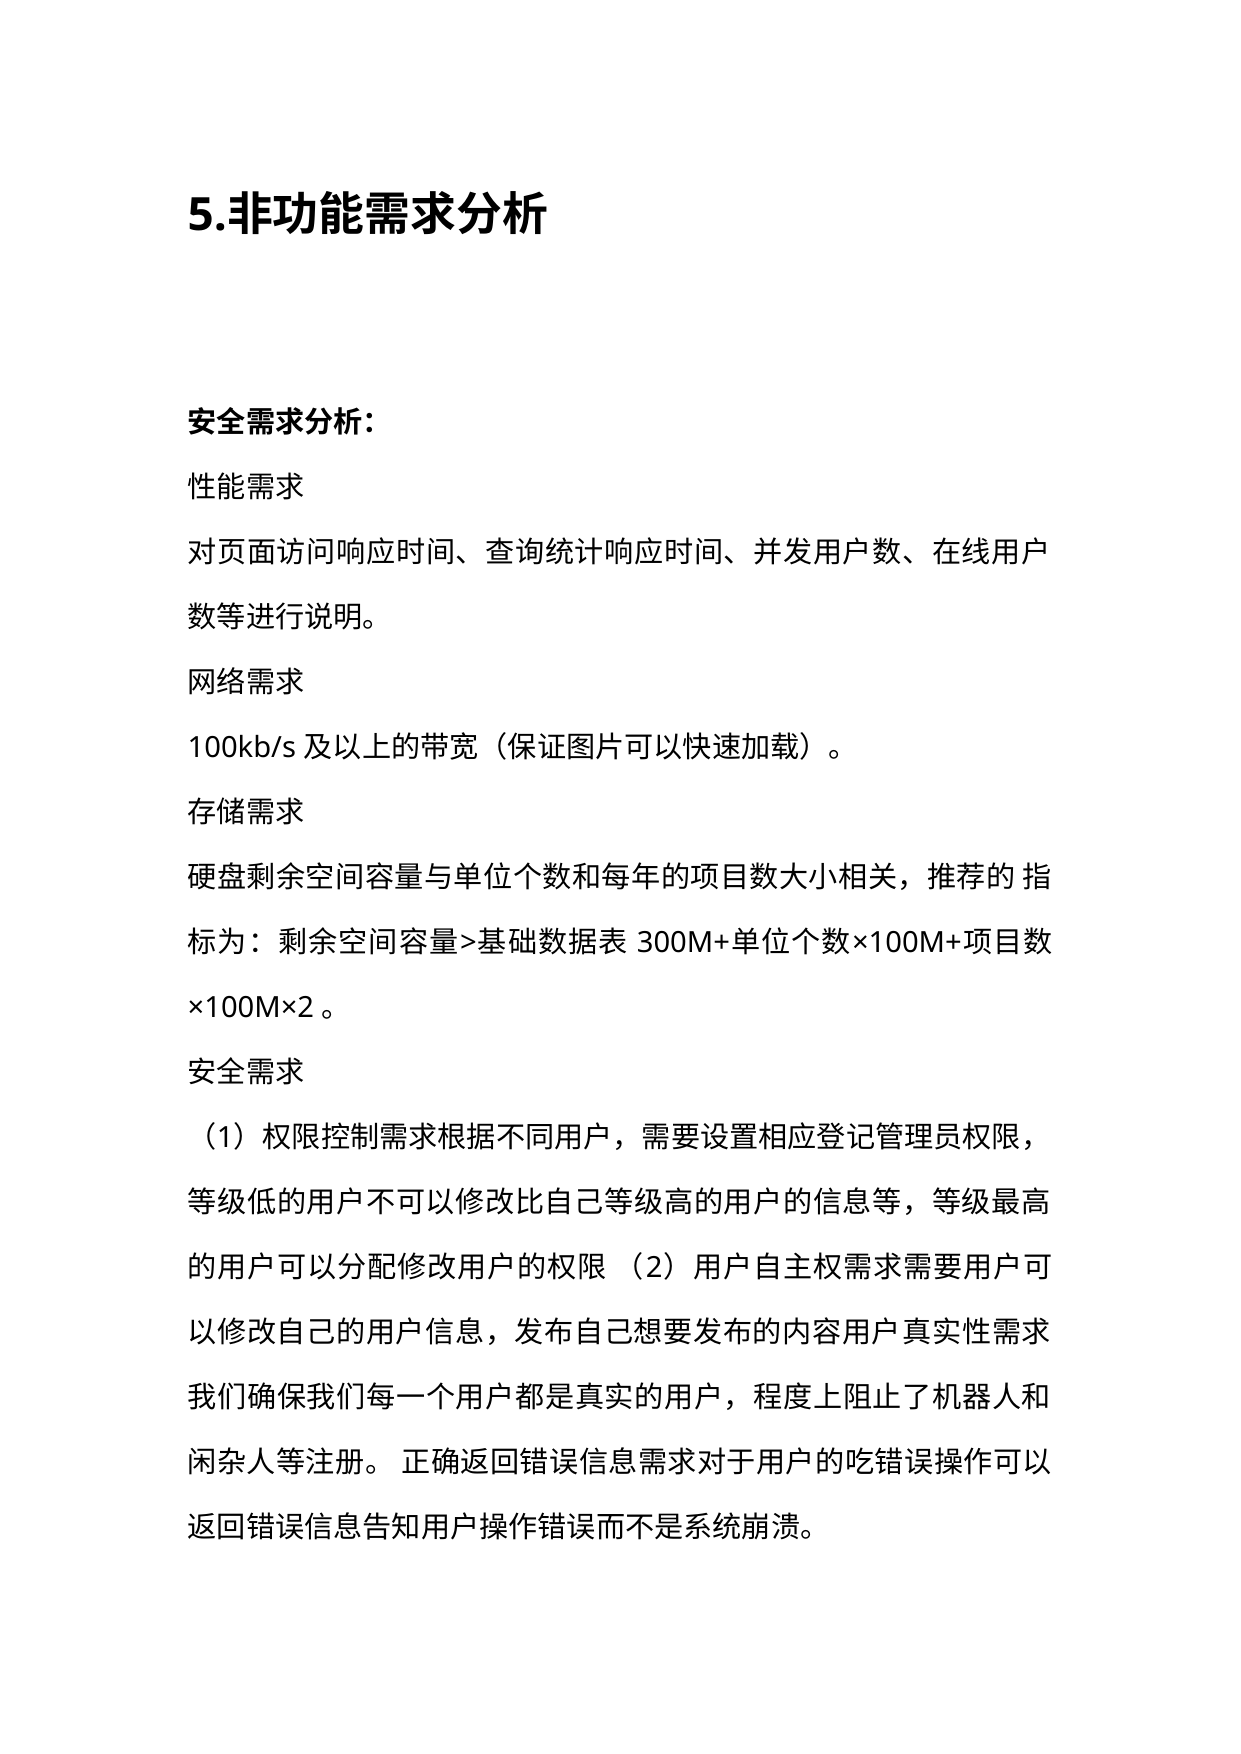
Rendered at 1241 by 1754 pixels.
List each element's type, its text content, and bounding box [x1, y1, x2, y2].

text 100kb/s 及以上的带宽（保证图片可以快速加载）。 [187, 713, 1053, 778]
text 硬盘剩余空间容量与单位个数和每年的项目数大小相关，推荐的 指标为：剩余空间容量>基础数据表 300M+单位个数×100M+项目数 ×100M×2 。 [187, 843, 1053, 1038]
text 对页面访问响应时间、查询统计响应时间、并发用户数、在线用户数等进行说明。 [187, 518, 1053, 648]
subtitle 5.非功能需求分析 [187, 162, 1053, 259]
text 存储需求 [187, 778, 1053, 843]
text 安全需求分析： [187, 388, 1053, 453]
text 安全需求 [187, 1038, 1053, 1103]
text 网络需求 [187, 648, 1053, 713]
text （1）权限控制需求根据不同用户，需要设置相应登记管理员权限，等级低的用户不可以修改比自己等级高的用户的信息等，等级最高的用户可以分配修改用户的权限 （2）用户自主权需求需要用户可以修改自己的用户信息，发布自己想要发布的内容用户真实性需求我们确保我们每一个用户都是真实的用户，程度上阻止了机器人和闲杂人等注册。 正确返回错误信息需求对于用户的吃错误操作可以返回错误信息告知用户操作错误而不是系统崩溃。 [187, 1103, 1053, 1558]
text 性能需求 [187, 453, 1053, 518]
